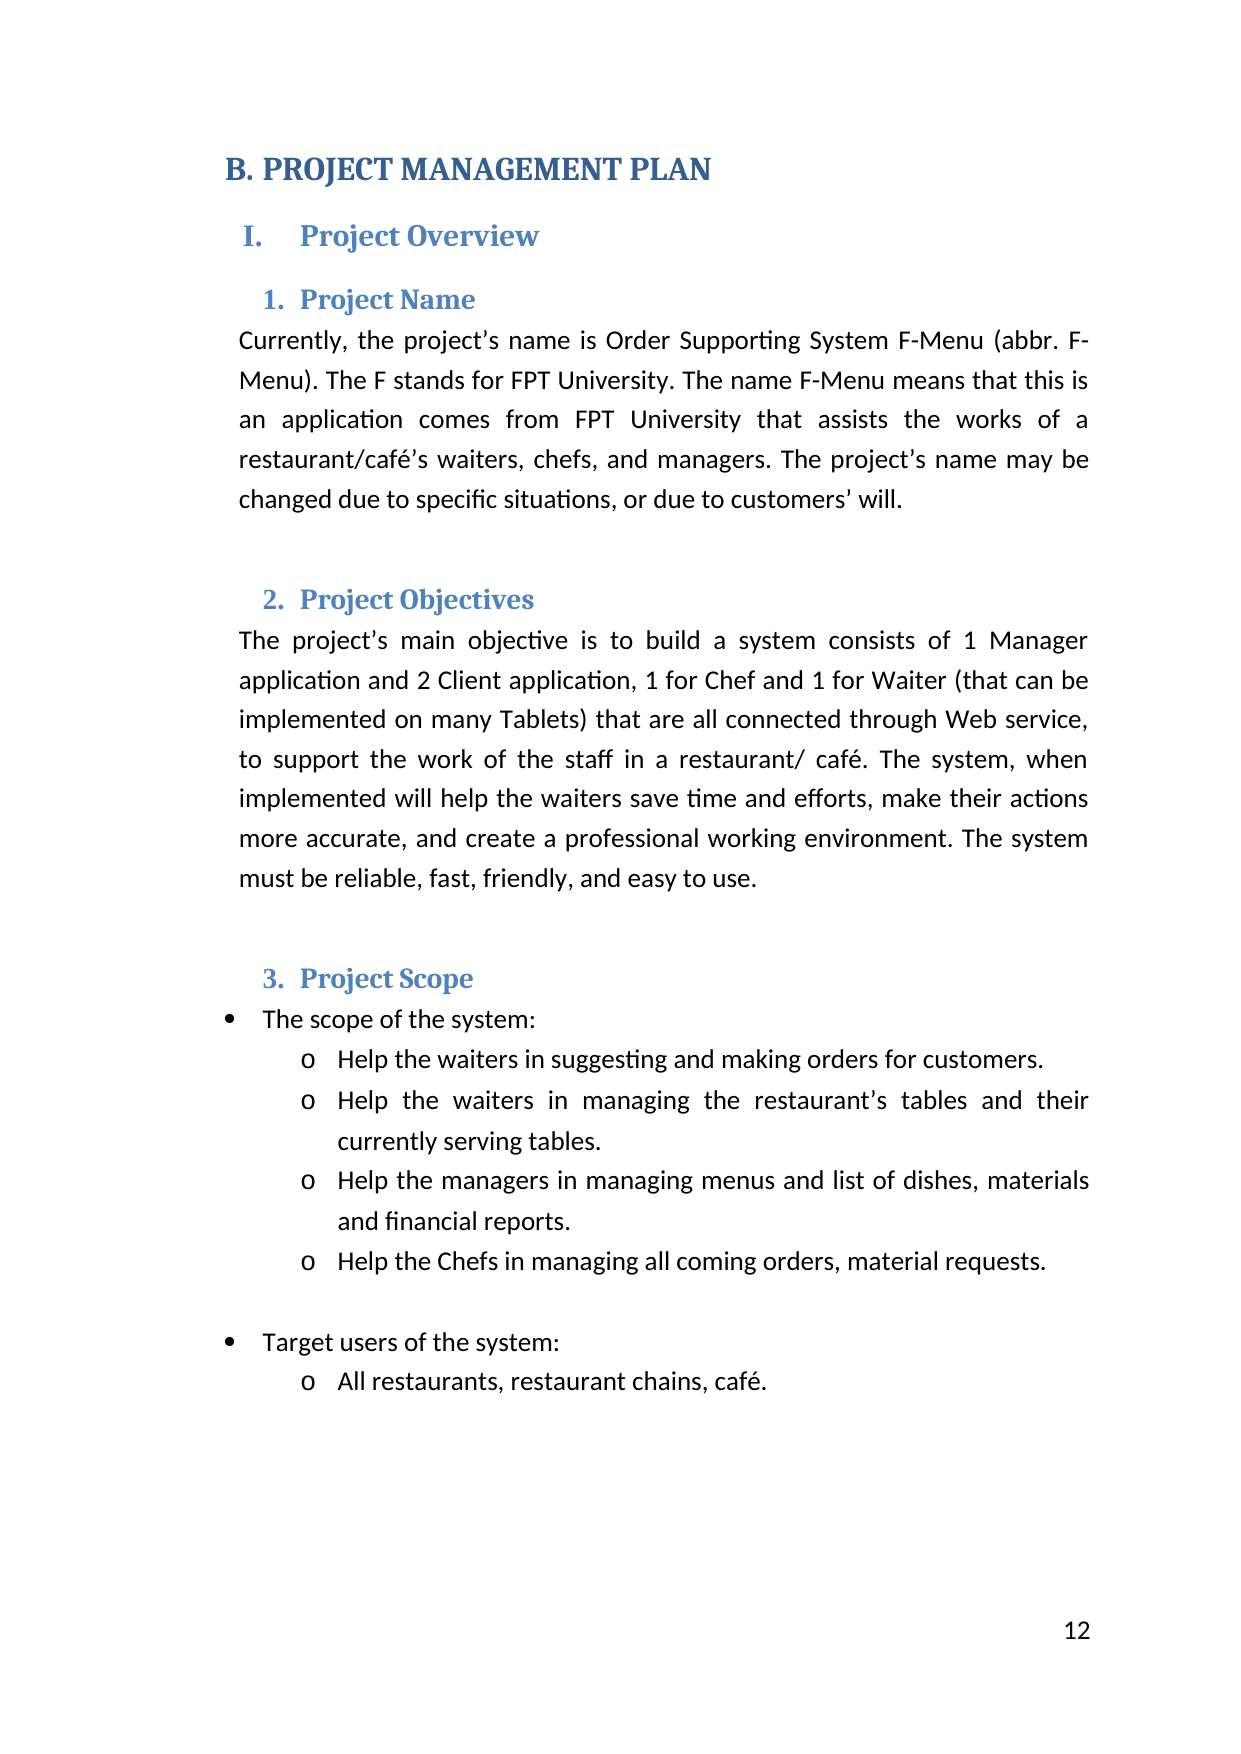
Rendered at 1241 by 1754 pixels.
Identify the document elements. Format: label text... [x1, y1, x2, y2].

list Help the waiters in suggesting and making orders for customers. [300, 1042, 1090, 1076]
subtitle PROJECT MANAGEMENT PLAN [225, 150, 1090, 188]
text The project’s main objective is to build a system consists of 1 Manager application and 2 Client application, 1 for Chef and 1 for Waiter (that can be implemented on many Tablets) that are all connected through Web service, to support the work of the staff in a restaurant/ café. The system, when implemented will help the waiters save time and efforts, make their actions more accurate, and create a professional working environment. The system must be reliable, fast, friendly, and easy to use. [239, 623, 1090, 894]
subtitle Project Name [262, 282, 1090, 317]
subtitle Project Scope [262, 961, 1090, 995]
subtitle Project Objectives [262, 582, 1090, 616]
list All restaurants, restaurant chains, café. [300, 1364, 1090, 1399]
text Currently, the project’s name is Order Supporting System F-Menu (abbr. F-Menu). The F stands for FPT University. The name F-Menu means that this is an application comes from FPT University that assists the works of a restaurant/café’s waiters, chefs, and managers. The project’s name may be changed due to specific situations, or due to customers’ will. [239, 323, 1090, 515]
subtitle Project Overview [262, 217, 1090, 254]
list Help the managers in managing menus and list of dishes, materials and financial reports. [300, 1163, 1090, 1237]
list The scope of the system: [225, 1002, 1090, 1035]
list Help the waiters in managing the restaurant’s tables and their currently serving tables. [300, 1083, 1090, 1157]
list Help the Chefs in managing all coming orders, material requests. [300, 1244, 1090, 1278]
list Target users of the system: [225, 1325, 1090, 1358]
